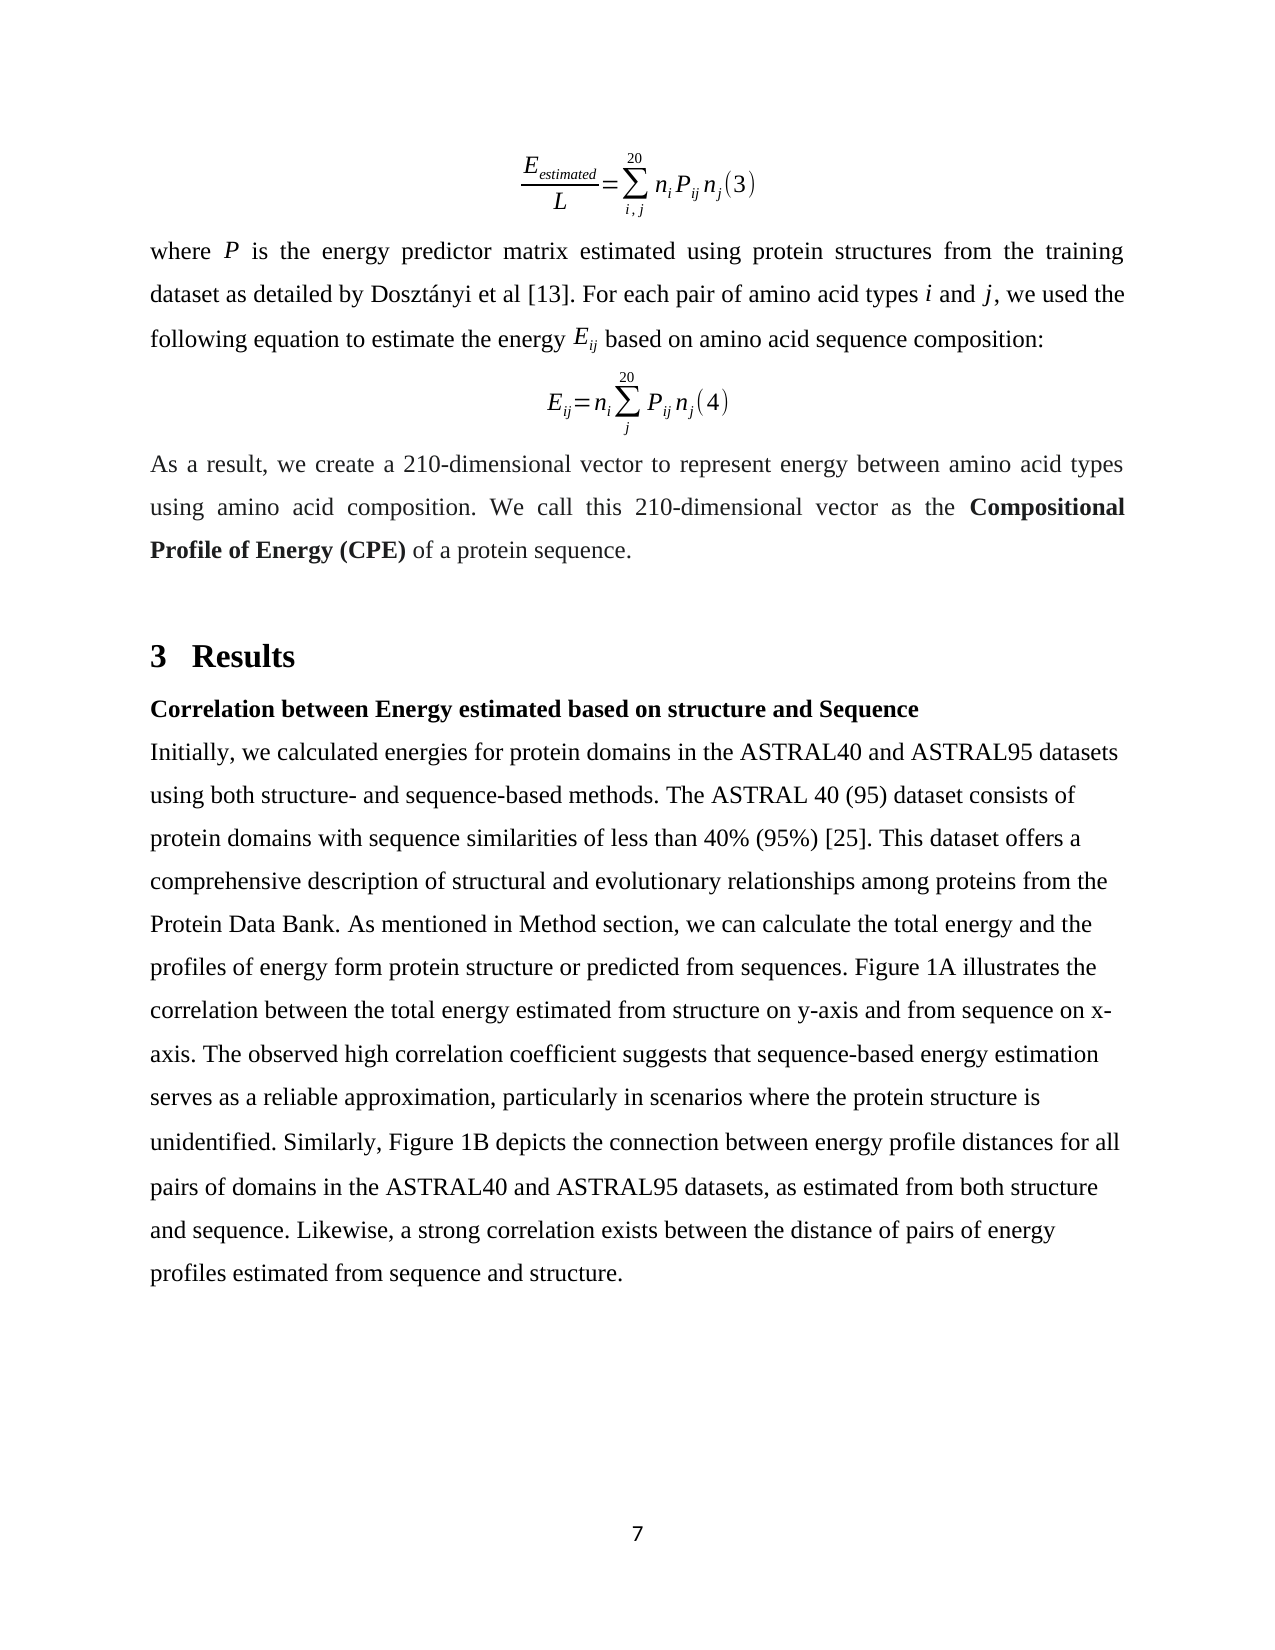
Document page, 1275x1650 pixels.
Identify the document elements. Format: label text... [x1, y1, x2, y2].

text As a result, we create a 210-dimensional vector to represent energy between amino acid types using amino acid composition. We call this 210-dimensional vector as the Compositional Profile of Energy (CPE) of a protein sequence. [150, 449, 1125, 564]
text 3 Results [150, 636, 1125, 674]
text Initially, we calculated energies for protein domains in the ASTRAL40 and ASTRAL95 datasets using both structure- and sequence-based methods. The ASTRAL 40 (95) dataset consists of protein domains with sequence similarities of less than 40% (95%) [25]. This dataset offers a comprehensive description of structural and evolutionary relationships among proteins from the Protein Data Bank. As mentioned in Method section, we can calculate the total energy and the profiles of energy form protein structure or predicted from sequences. Figure 1A illustrates the correlation between the total energy estimated from structure on y-axis and from sequence on x-axis. The observed high correlation coefficient suggests that sequence-based energy estimation serves as a reliable approximation, particularly in scenarios where the protein structure is unidentified. Similarly, Figure 1B depicts the connection between energy profile distances for all pairs of domains in the ASTRAL40 and ASTRAL95 datasets, as estimated from both structure and sequence. Likewise, a strong correlation exists between the distance of pairs of energy profiles estimated from sequence and structure. [150, 737, 1125, 1287]
text where is the energy predictor matrix estimated using protein structures from the training dataset as detailed by Dosztányi et al [13]. For each pair of amino acid types and , we used the following equation to estimate the energy based on amino acid sequence composition: [150, 236, 1125, 354]
text Correlation between Energy estimated based on structure and Sequence [150, 694, 1125, 722]
